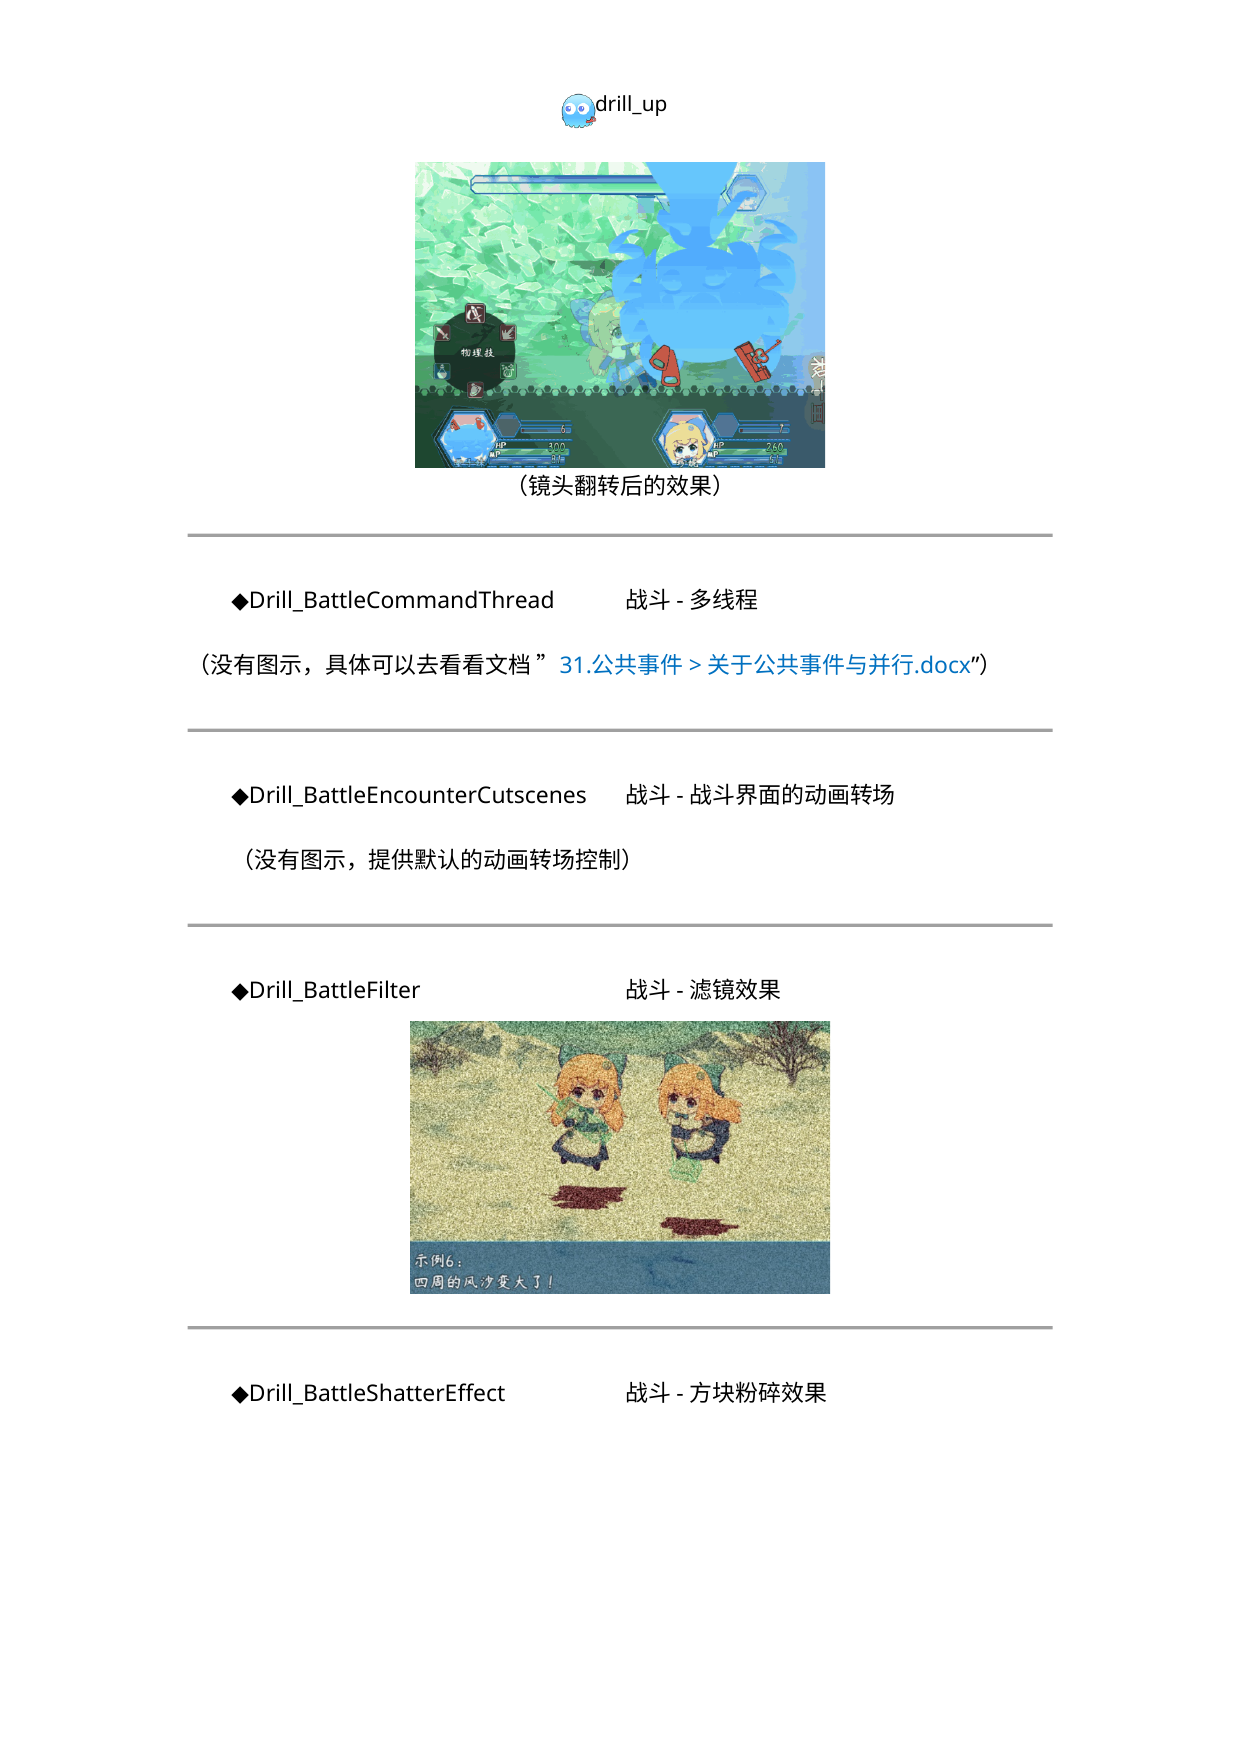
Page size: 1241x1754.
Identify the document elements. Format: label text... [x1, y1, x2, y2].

text （镜头翻转后的效果） [187, 468, 1053, 501]
text （没有图示，提供默认的动画转场控制） [187, 826, 1053, 891]
picture [556, 88, 597, 130]
picture [415, 162, 826, 468]
picture [410, 1021, 830, 1294]
text ◆Drill_BattleShatterEffect 战斗 - 方块粉碎效果 [187, 1359, 1053, 1424]
text （没有图示，具体可以去看看文档 ”31.公共事件 > 关于公共事件与并行.docx”） [187, 631, 1053, 696]
text ◆Drill_BattleCommandThread 战斗 - 多线程 [187, 566, 1053, 631]
text ◆Drill_BattleEncounterCutscenes 战斗 - 战斗界面的动画转场 [187, 761, 1053, 826]
text ◆Drill_BattleFilter 战斗 - 滤镜效果 [187, 956, 1053, 1021]
